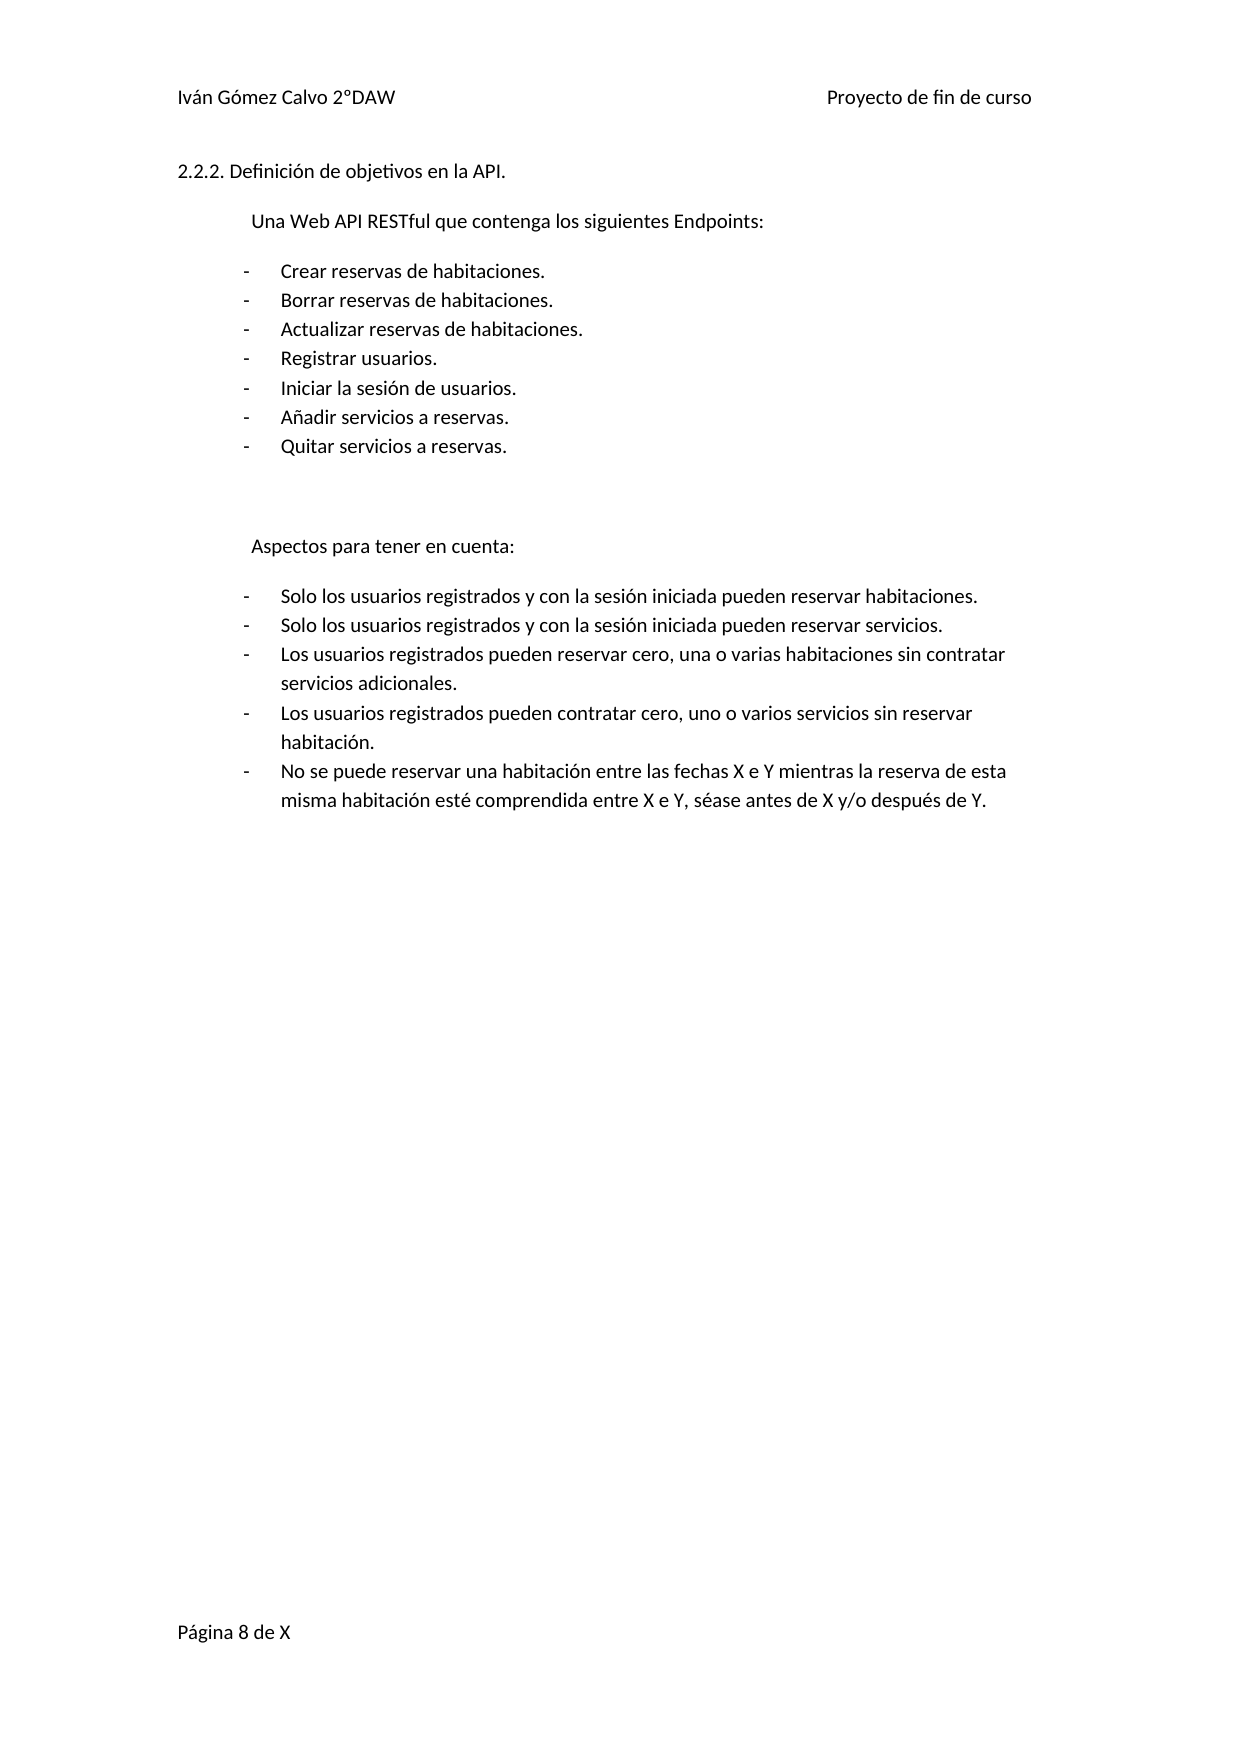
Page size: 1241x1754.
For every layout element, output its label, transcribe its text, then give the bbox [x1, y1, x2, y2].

list Borrar reservas de habitaciones. [243, 287, 1063, 313]
list No se puede reservar una habitación entre las fechas X e Y mientras la reserva de esta misma habitación esté comprendida entre X e Y, séase antes de X y/o después de Y. [243, 758, 1063, 813]
list Los usuarios registrados pueden reservar cero, una o varias habitaciones sin contratar servicios adicionales. [243, 641, 1063, 696]
list Iniciar la sesión de usuarios. [243, 375, 1063, 400]
list Actualizar reservas de habitaciones. [243, 316, 1063, 342]
text Aspectos para tener en cuenta: [177, 533, 1063, 558]
text 2.2.2. Definición de objetivos en la API. [177, 158, 1063, 183]
list Crear reservas de habitaciones. [243, 258, 1063, 283]
list Los usuarios registrados pueden contratar cero, uno o varios servicios sin reservar habitación. [243, 700, 1063, 754]
list Solo los usuarios registrados y con la sesión iniciada pueden reservar servicios. [243, 612, 1063, 638]
list Añadir servicios a reservas. [243, 404, 1063, 429]
list Registrar usuarios. [243, 346, 1063, 371]
text Una Web API RESTful que contenga los siguientes Endpoints: [177, 208, 1063, 233]
list Quitar servicios a reservas. [243, 433, 1063, 458]
list Solo los usuarios registrados y con la sesión iniciada pueden reservar habitaciones. [243, 583, 1063, 608]
